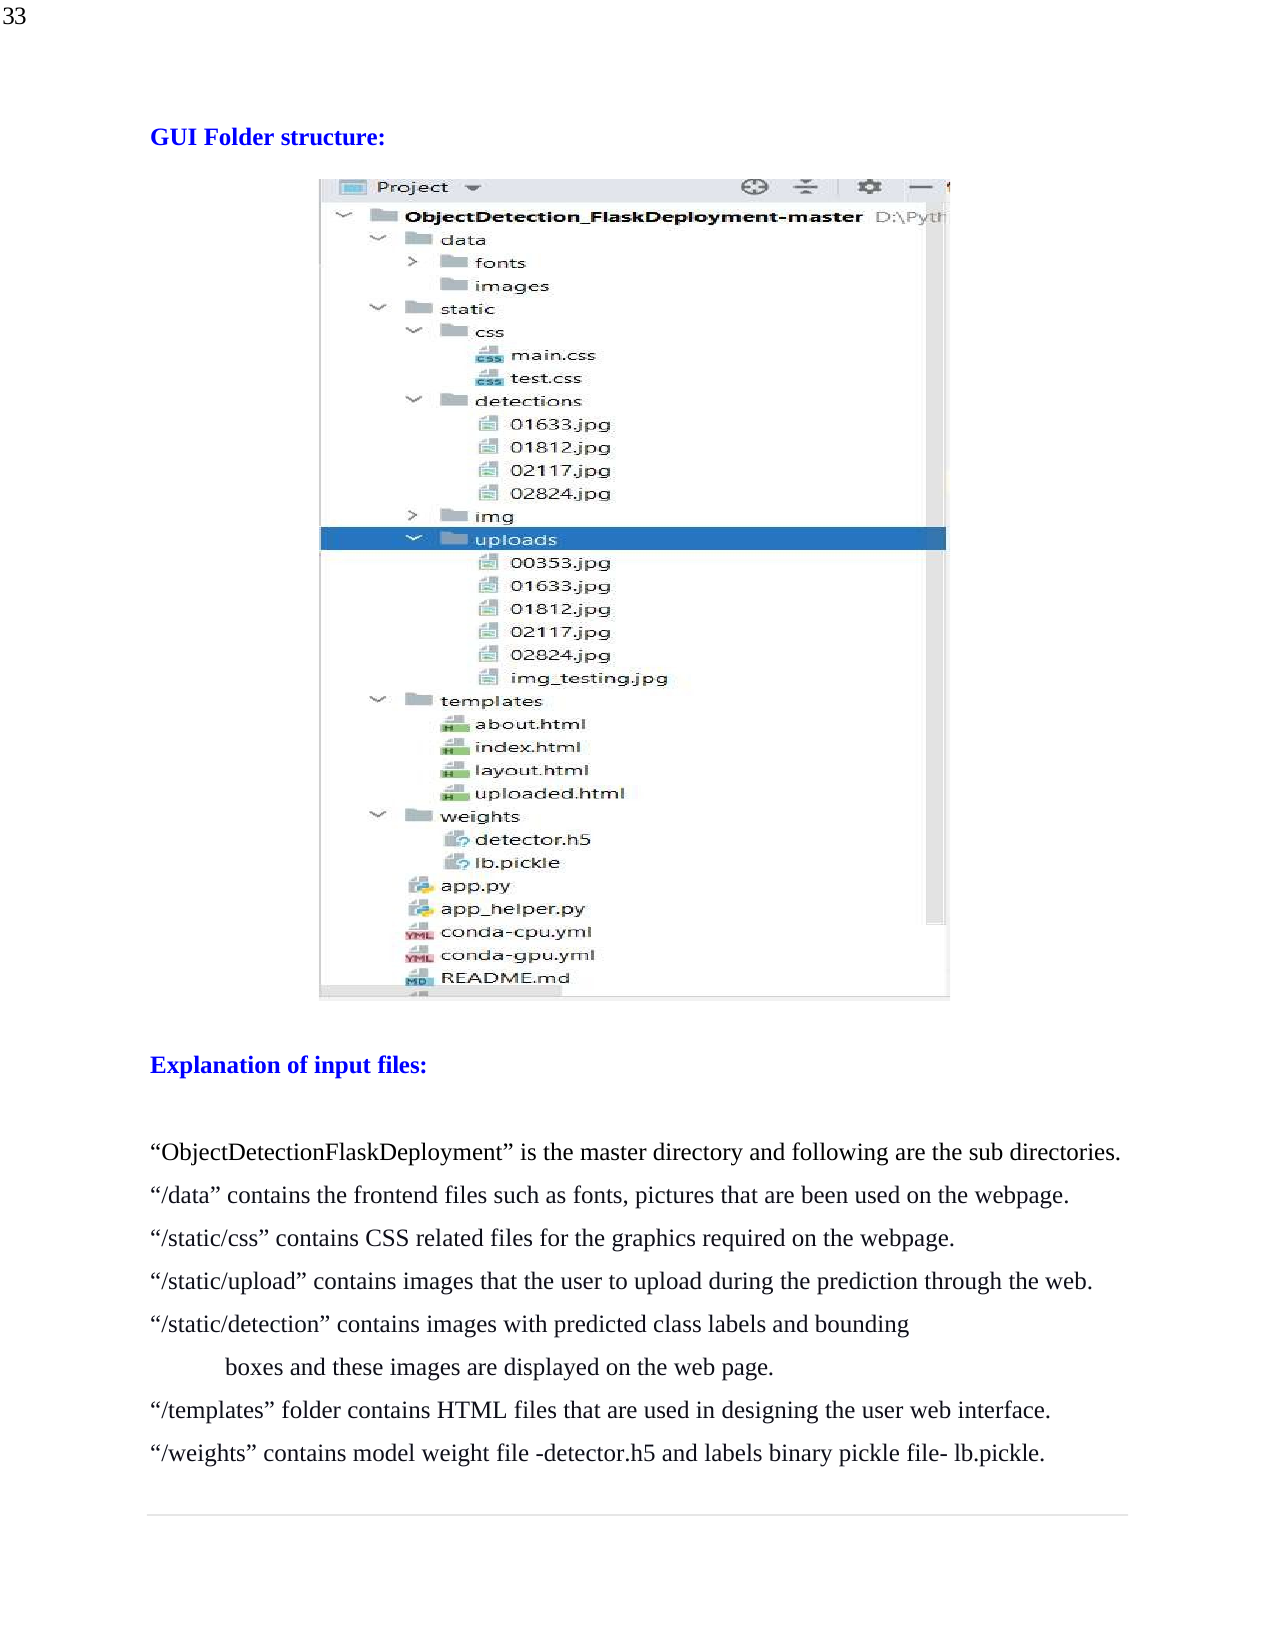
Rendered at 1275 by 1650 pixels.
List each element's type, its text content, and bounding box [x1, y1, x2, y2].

picture [318, 179, 951, 1001]
text “ObjectDetectionFlaskDeployment” is the master directory and following are the sub directories. “/data” contains the frontend files such as fonts, pictures that are been used on the webpage. “/static/css” contains CSS related files for the graphics required on the webpage. [150, 1137, 1124, 1252]
text Explanation of input files: [150, 1050, 1200, 1079]
text boxes and these images are displayed on the web page. [225, 1352, 1200, 1381]
subtitle GUI Folder structure: [150, 122, 1200, 150]
text “/static/upload” contains images that the user to upload during the prediction through the web. “/static/detection” contains images with predicted class labels and bounding [150, 1266, 1200, 1338]
text “/templates” folder contains HTML files that are used in designing the user web interface. “/weights” contains model weight file -detector.h5 and labels binary pickle file- lb.pickle. [150, 1395, 1120, 1467]
